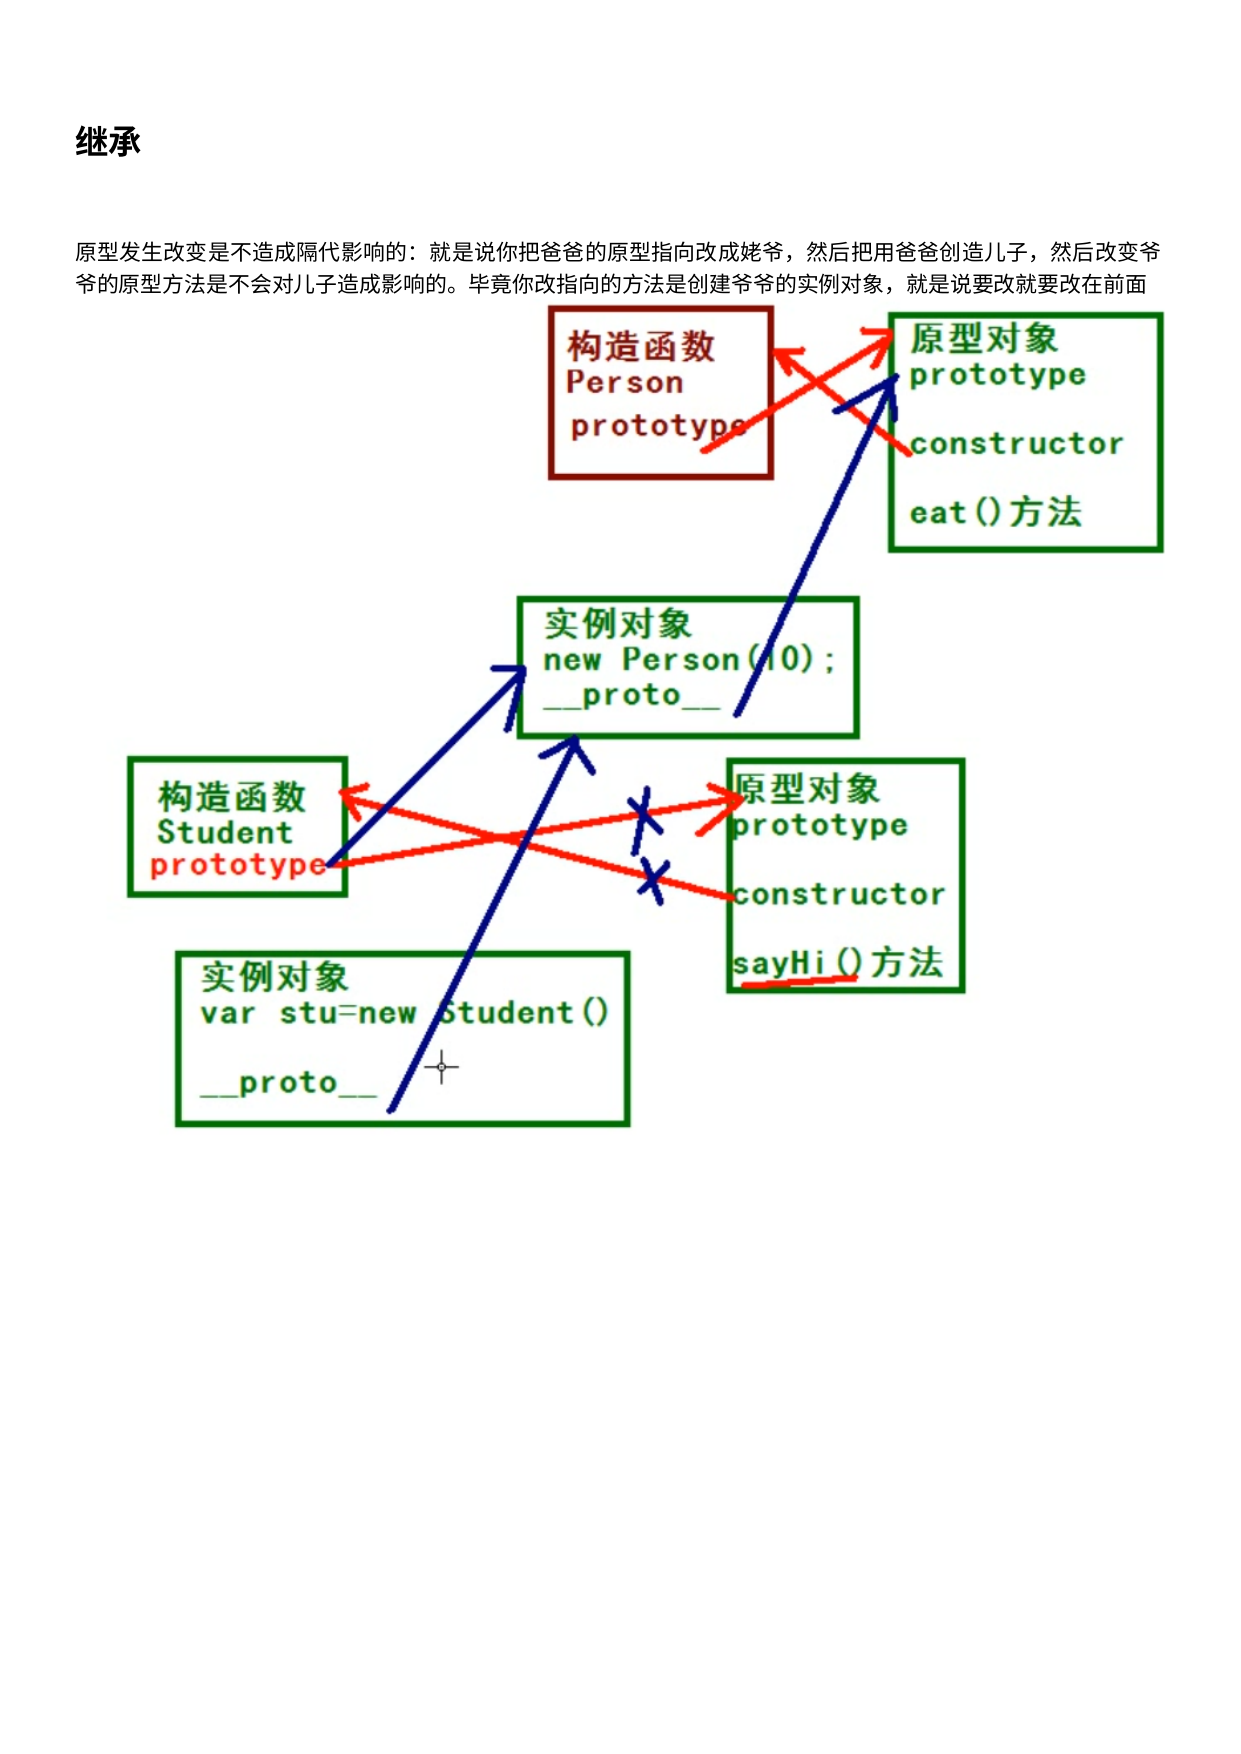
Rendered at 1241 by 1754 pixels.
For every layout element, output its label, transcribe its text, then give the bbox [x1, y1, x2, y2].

picture [75, 299, 1180, 1173]
subtitle 继承 [75, 108, 1165, 173]
text 原型发生改变是不造成隔代影响的：就是说你把爸爸的原型指向改成姥爷，然后把用爸爸创造儿子，然后改变爷爷的原型方法是不会对儿子造成影响的。毕竟你改指向的方法是创建爷爷的实例对象，就是说要改就要改在前面 [75, 234, 1165, 299]
